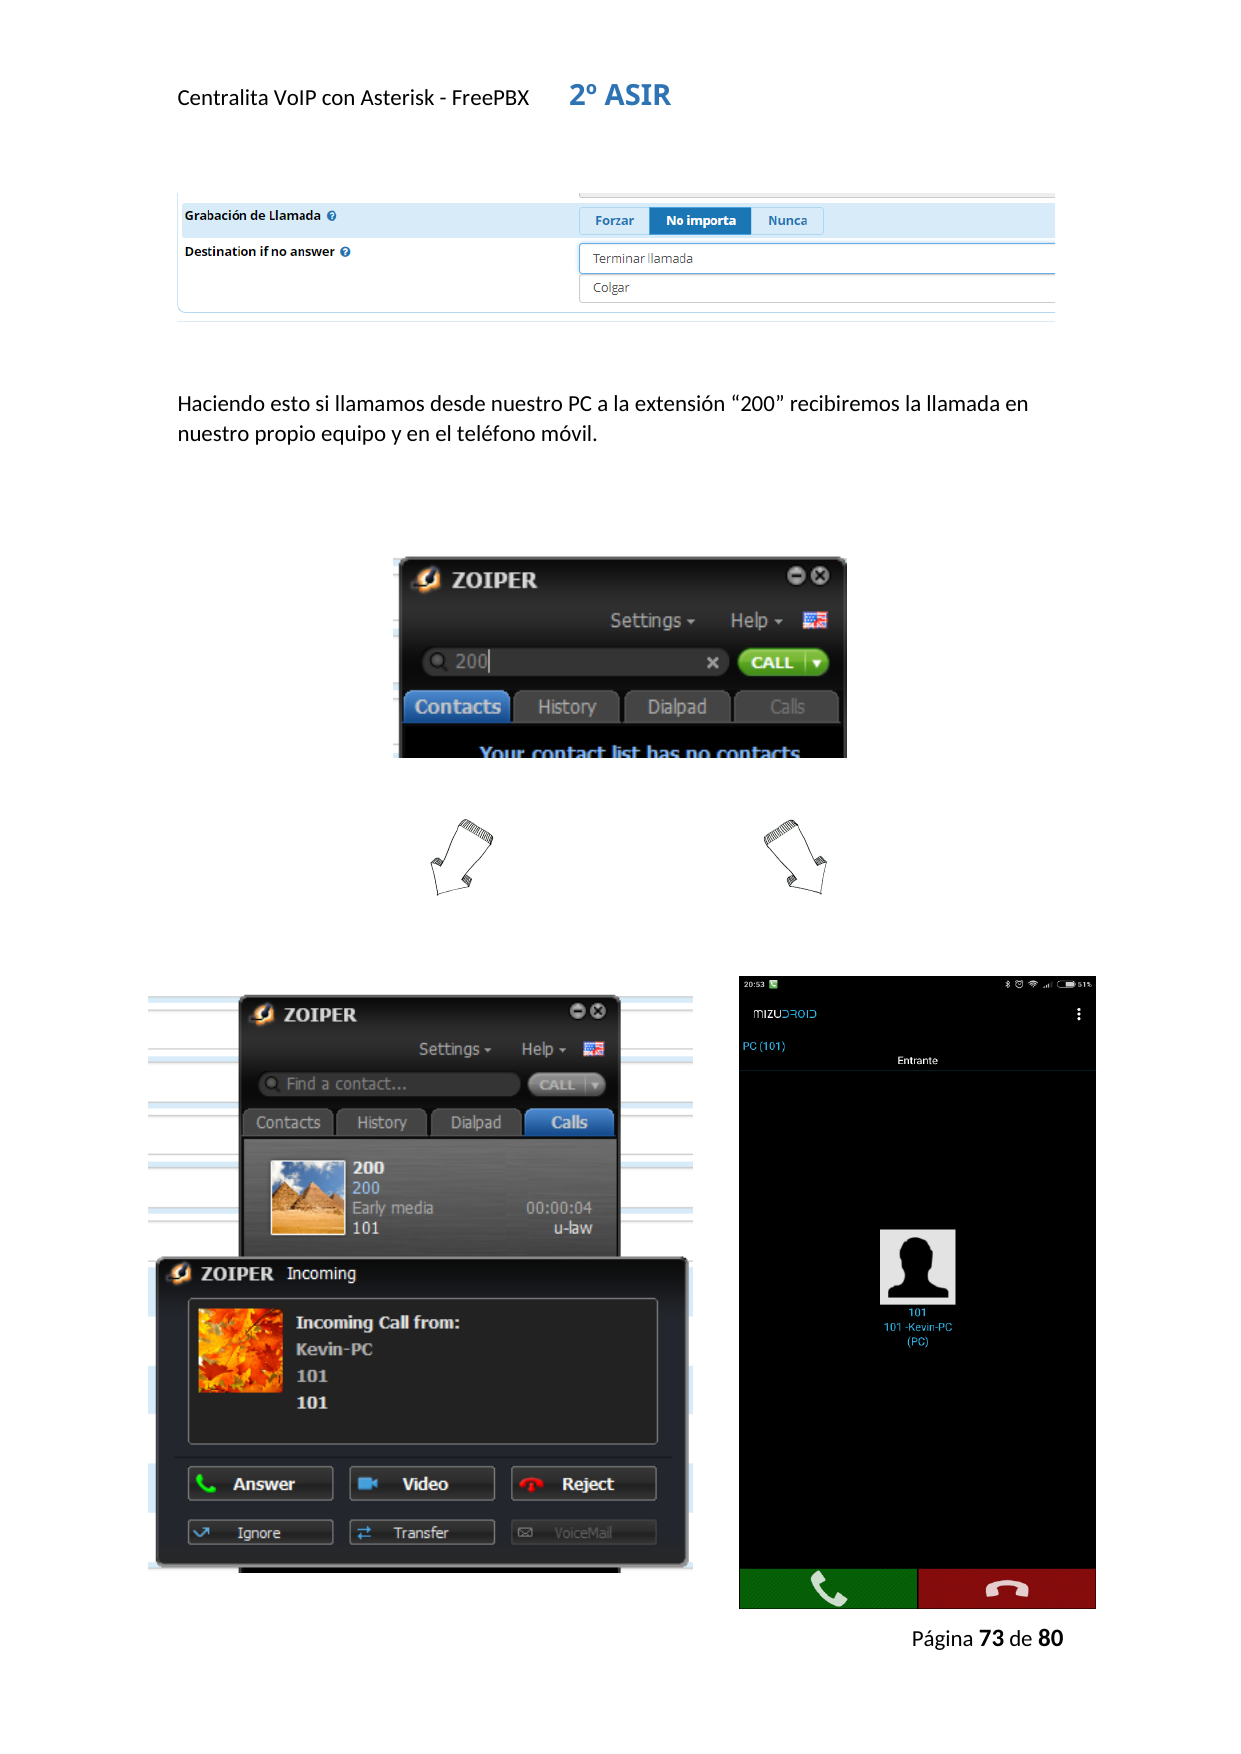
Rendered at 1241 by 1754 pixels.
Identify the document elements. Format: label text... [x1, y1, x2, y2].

picture [177, 193, 1056, 322]
picture [148, 991, 693, 1573]
picture [401, 804, 515, 918]
text Haciendo esto si llamamos desde nuestro PC a la extensión “200” recibiremos la llamada en nuestro propio equipo y en el teléfono móvil. [177, 389, 1063, 447]
picture [739, 976, 1096, 1609]
picture [393, 549, 847, 758]
picture [742, 804, 857, 918]
